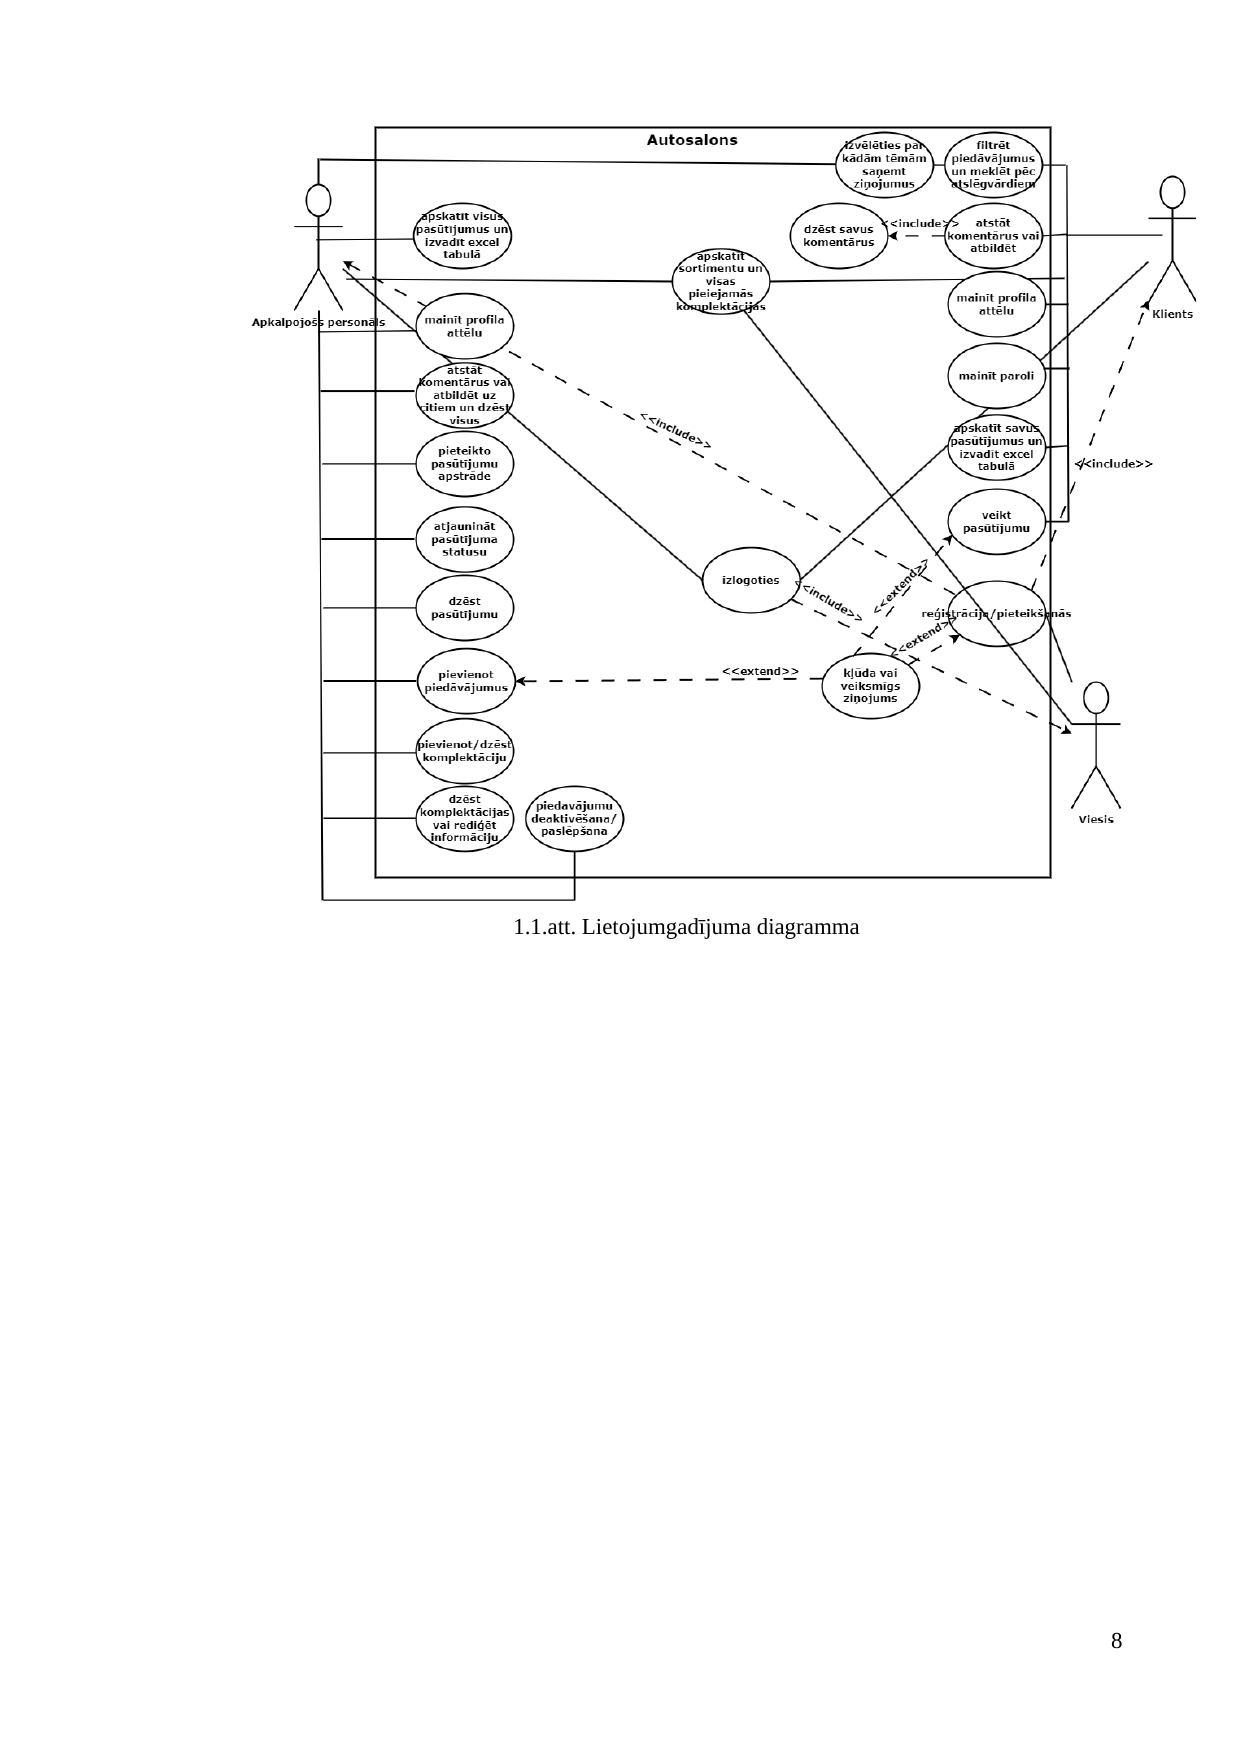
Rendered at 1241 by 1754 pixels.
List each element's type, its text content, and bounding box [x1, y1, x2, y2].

picture [251, 126, 1197, 901]
text 1.1.att. Lietojumgadījuma diagramma [177, 913, 1122, 940]
